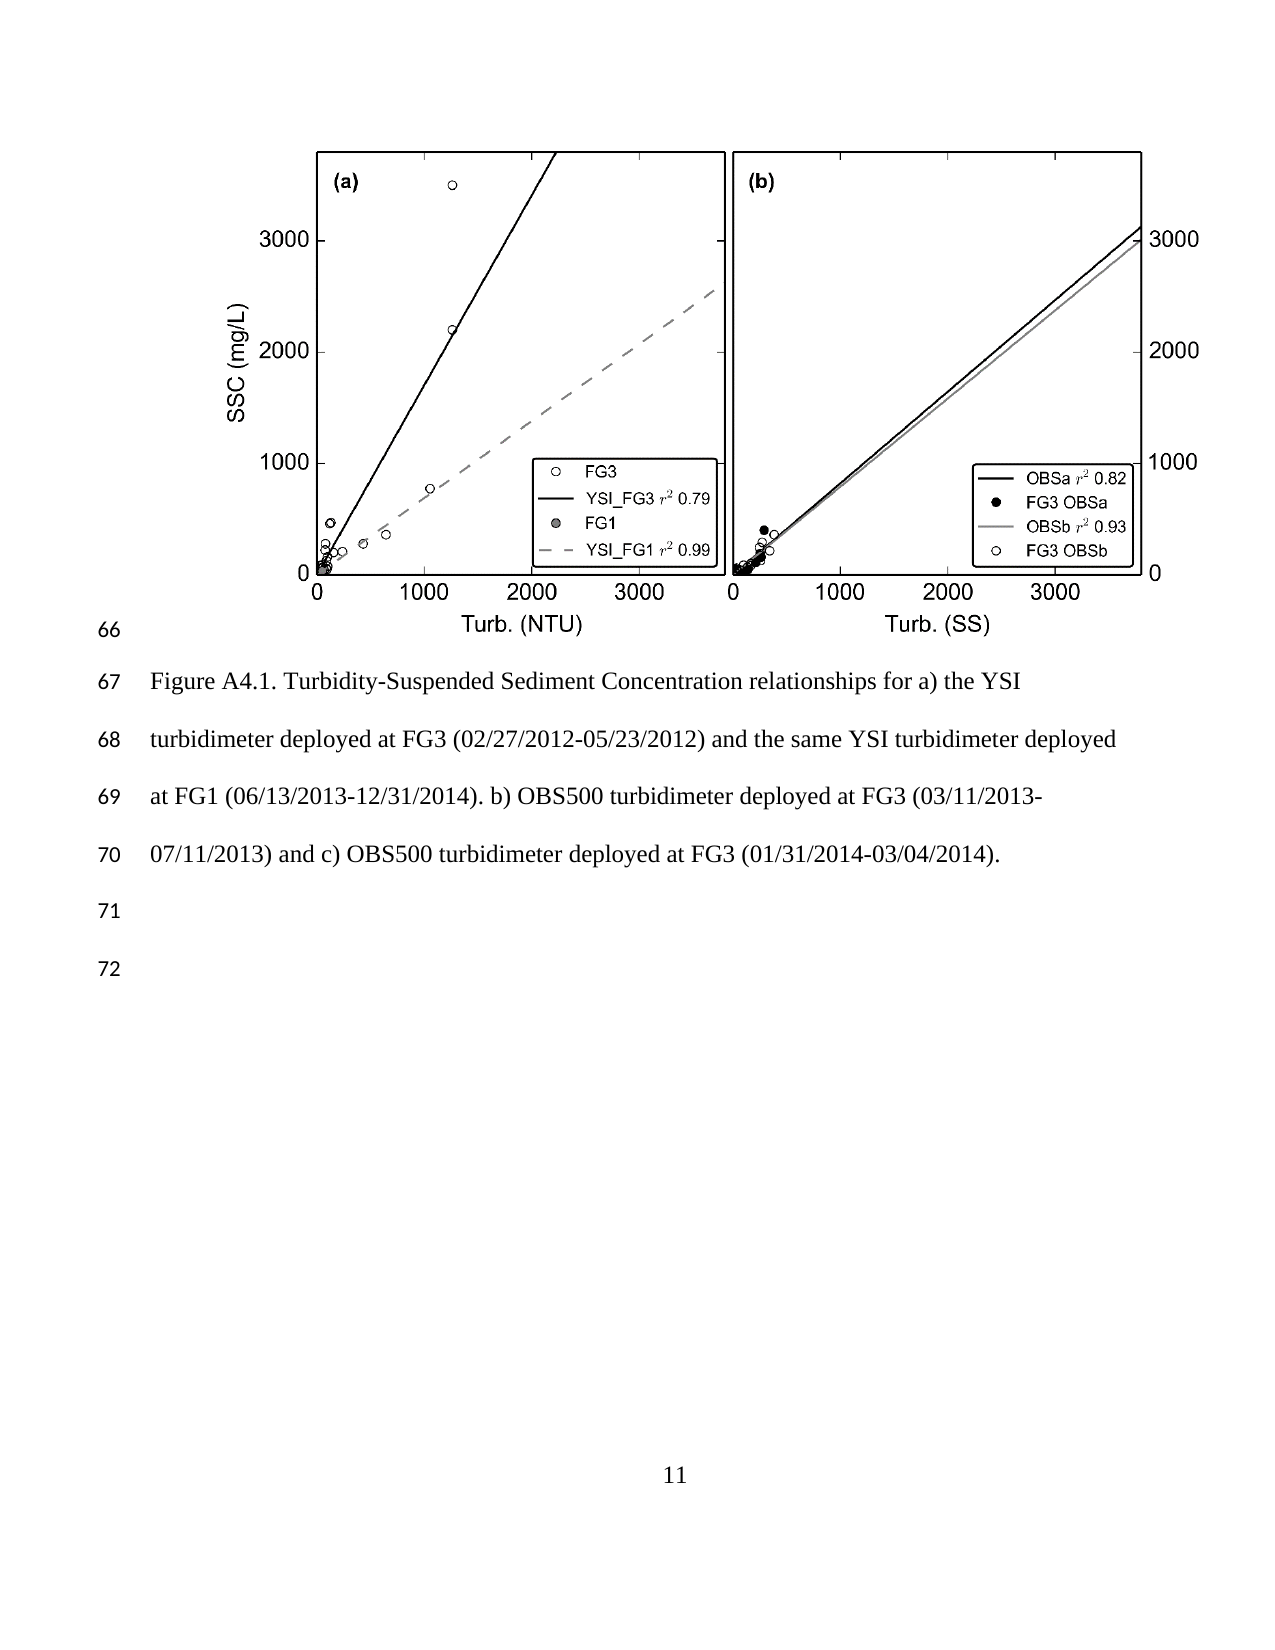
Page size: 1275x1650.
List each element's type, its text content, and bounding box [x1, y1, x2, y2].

picture [225, 150, 1200, 638]
text Figure A4.1. Turbidity-Suspended Sediment Concentration relationships for a) the YSI turbidimeter deployed at FG3 (02/27/2012-05/23/2012) and the same YSI turbidimeter deployed at FG1 (06/13/2013-12/31/2014). b) OBS500 turbidimeter deployed at FG3 (03/11/2013-07/11/2013) and c) OBS500 turbidimeter deployed at FG3 (01/31/2014-03/04/2014). [150, 666, 1125, 867]
